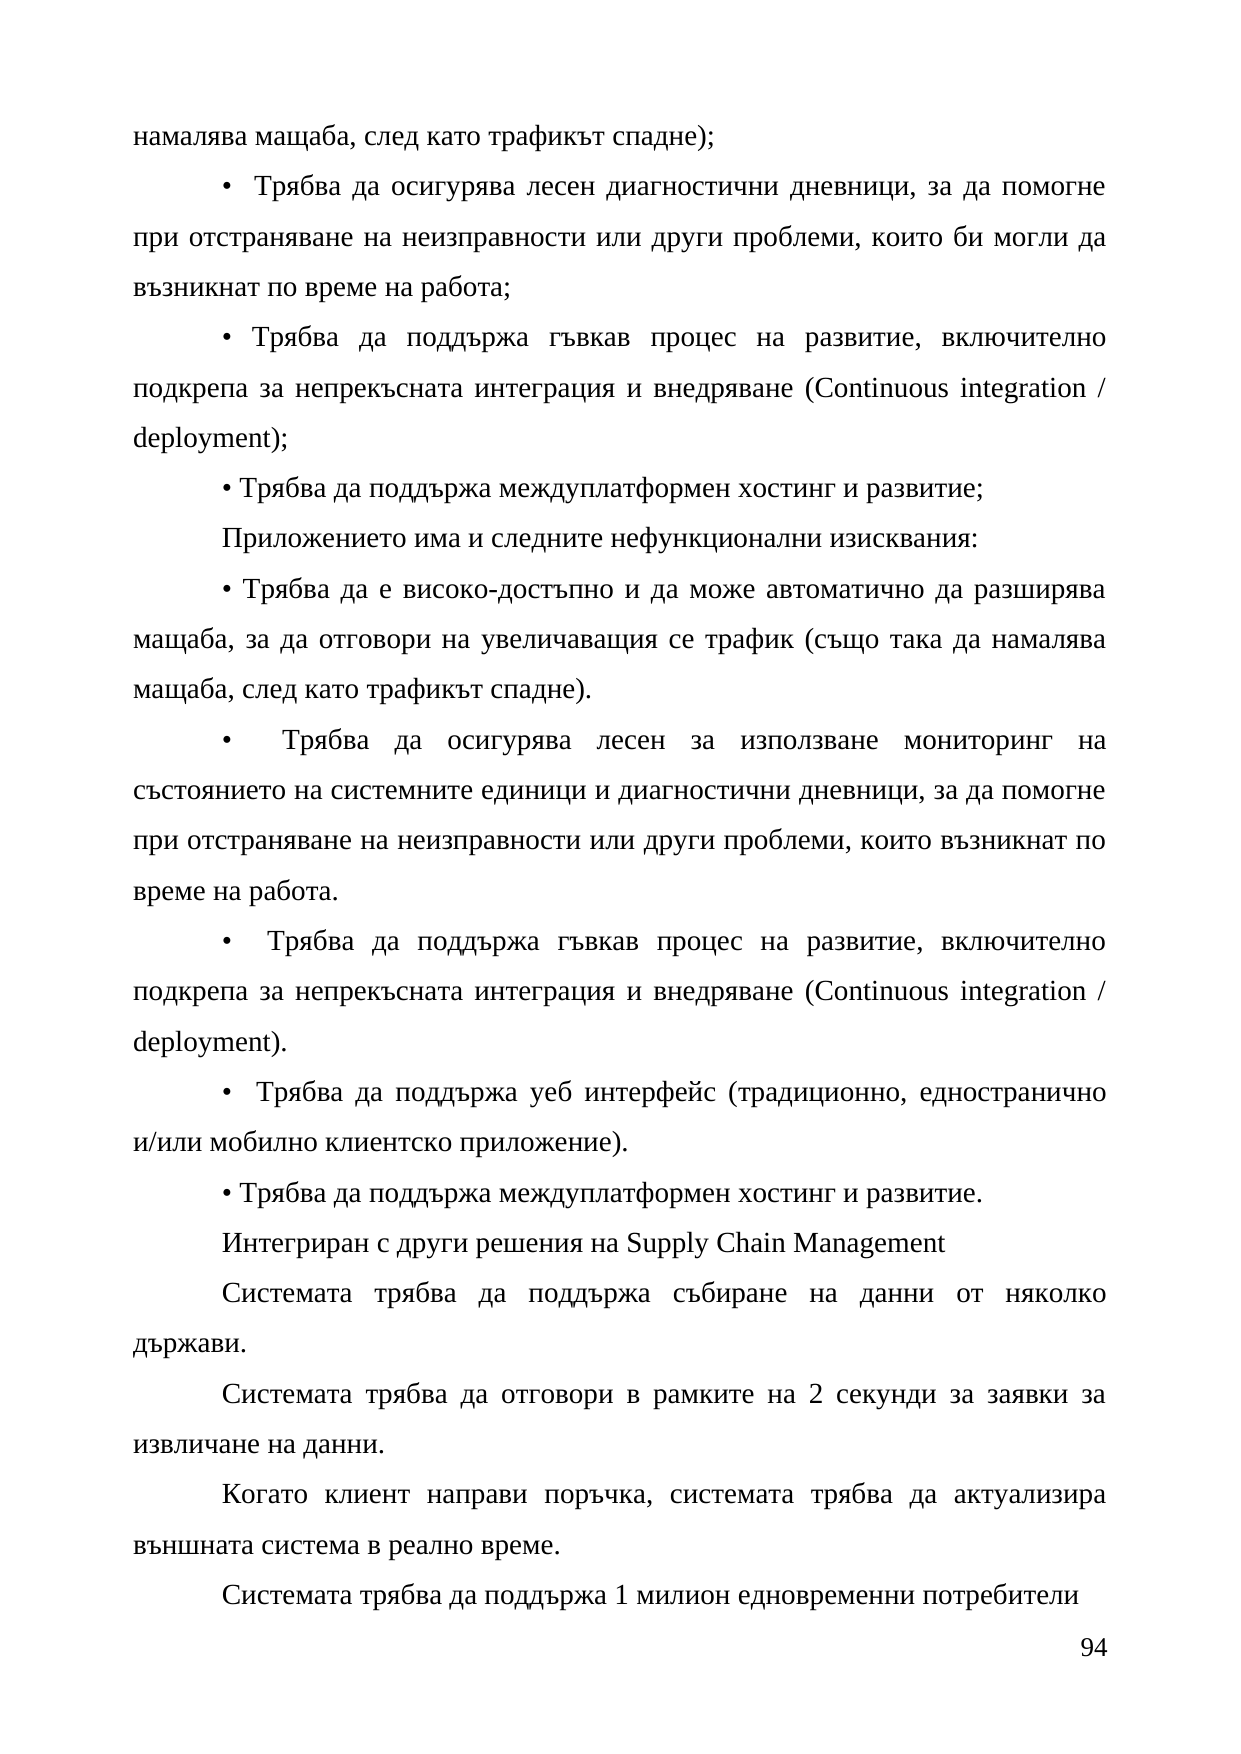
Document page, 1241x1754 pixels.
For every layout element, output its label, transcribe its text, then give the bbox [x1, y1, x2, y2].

text Приложението има и следните нефункционални изисквания: [133, 521, 1107, 554]
text Системата трябва да отговори в рамките на 2 секунди за заявки за извличане на данни. [133, 1376, 1107, 1460]
text • Трябва да е високо-достъпно и да може автоматично да разширява мащаба, за да отговори на увеличаващия се трафик (също така да намалява мащаба, след като трафикът спадне). [133, 571, 1107, 705]
text • Трябва да осигурява лесен диагностични дневници, за да помогне при отстраняване на неизправности или други проблеми, които би могли да възникнат по време на работа; [133, 168, 1107, 303]
text Системата трябва да поддържа 1 милион едновременни потребители [133, 1577, 1107, 1611]
text • Трябва да поддържа уеб интерфейс (традиционно, едностранично и/или мобилно клиентско приложение). [133, 1074, 1107, 1158]
text • Трябва да поддържа гъвкав процес на развитие, включително подкрепа за непрекъсната интеграция и внедряване (Continuous integration / deployment); [133, 319, 1107, 453]
text Системата трябва да поддържа събиране на данни от няколко държави. [133, 1275, 1107, 1359]
text • Трябва да поддържа гъвкав процес на развитие, включително подкрепа за непрекъсната интеграция и внедряване (Continuous integration / deployment). [133, 923, 1107, 1057]
text • Трябва да осигурява лесен за използване мониторинг на състоянието на системните единици и диагностични дневници, за да помогне при отстраняване на неизправности или други проблеми, които възникнат по време на работа. [133, 722, 1107, 906]
text • Трябва да поддържа междуплатформен хостинг и развитие. [133, 1175, 1107, 1208]
text Когато клиент направи поръчка, системата трябва да актуализира външната система в реално време. [133, 1477, 1107, 1560]
text • Трябва да поддържа междуплатформен хостинг и развитие; [133, 470, 1107, 504]
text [133, 118, 1107, 152]
text Интегриран с други решения на Supply Chain Management [133, 1225, 1107, 1258]
